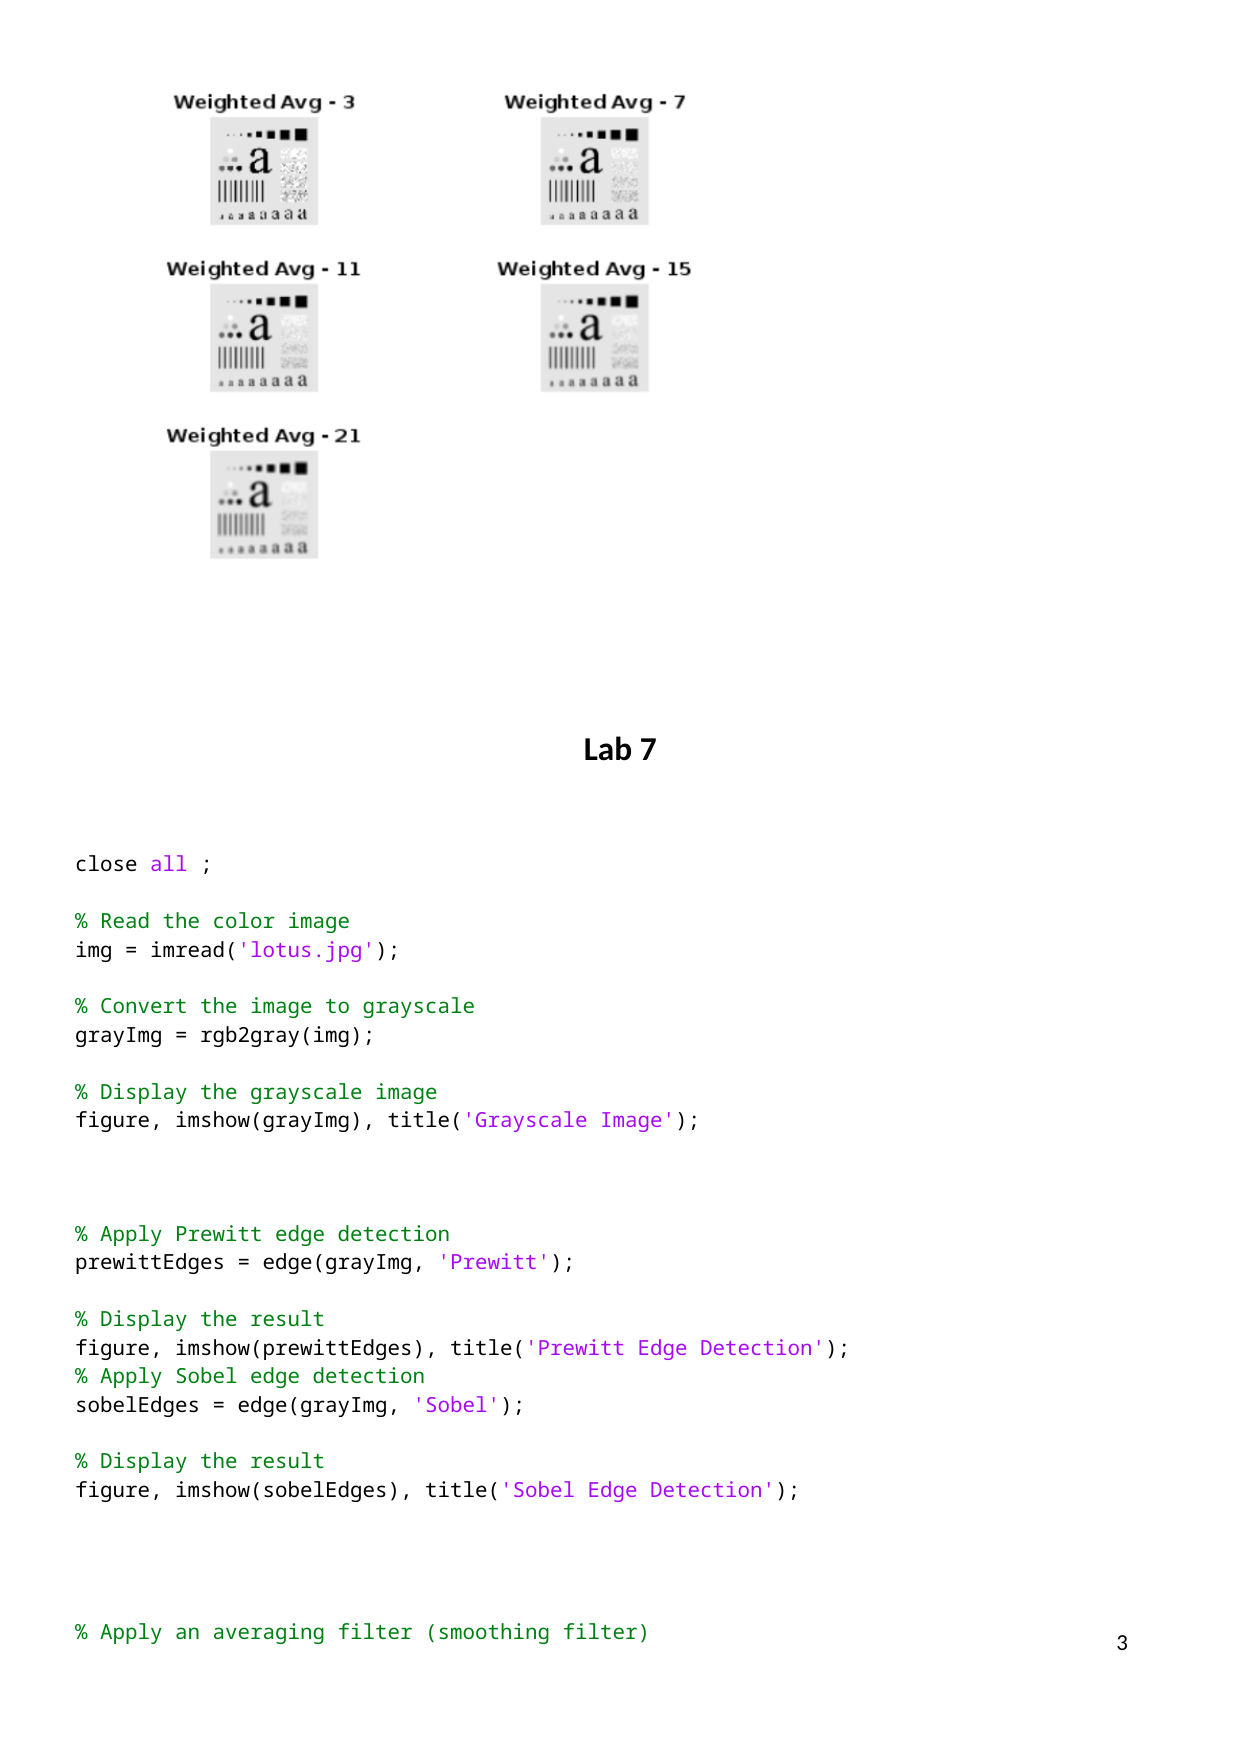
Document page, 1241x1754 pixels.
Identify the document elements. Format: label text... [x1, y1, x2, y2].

text % Display the result [75, 1304, 1165, 1333]
text sobelEdges = edge(grayImg, 'Sobel'); [75, 1390, 1165, 1418]
text % Apply Prewitt edge detection [75, 1219, 1165, 1247]
text % Apply an averaging filter (smoothing filter) [75, 1617, 1165, 1646]
text % Read the color image [75, 906, 1165, 935]
text img = imread('lotus.jpg'); [75, 935, 1165, 963]
text % Display the result [75, 1447, 1165, 1475]
text % Apply Sobel edge detection [75, 1361, 1165, 1390]
text close all ; [75, 849, 1165, 878]
text % Convert the image to grayscale [75, 992, 1165, 1020]
text figure, imshow(prewittEdges), title('Prewitt Edge Detection'); [75, 1333, 1165, 1361]
text figure, imshow(sobelEdges), title('Sobel Edge Detection'); [75, 1475, 1165, 1503]
text % Display the grayscale image [75, 1077, 1165, 1105]
text prewittEdges = edge(grayImg, 'Prewitt'); [75, 1247, 1165, 1276]
text Lab 7 [75, 728, 1165, 769]
text grayImg = rgb2gray(img); [75, 1020, 1165, 1048]
picture [75, 75, 757, 588]
text figure, imshow(grayImg), title('Grayscale Image'); [75, 1105, 1165, 1134]
